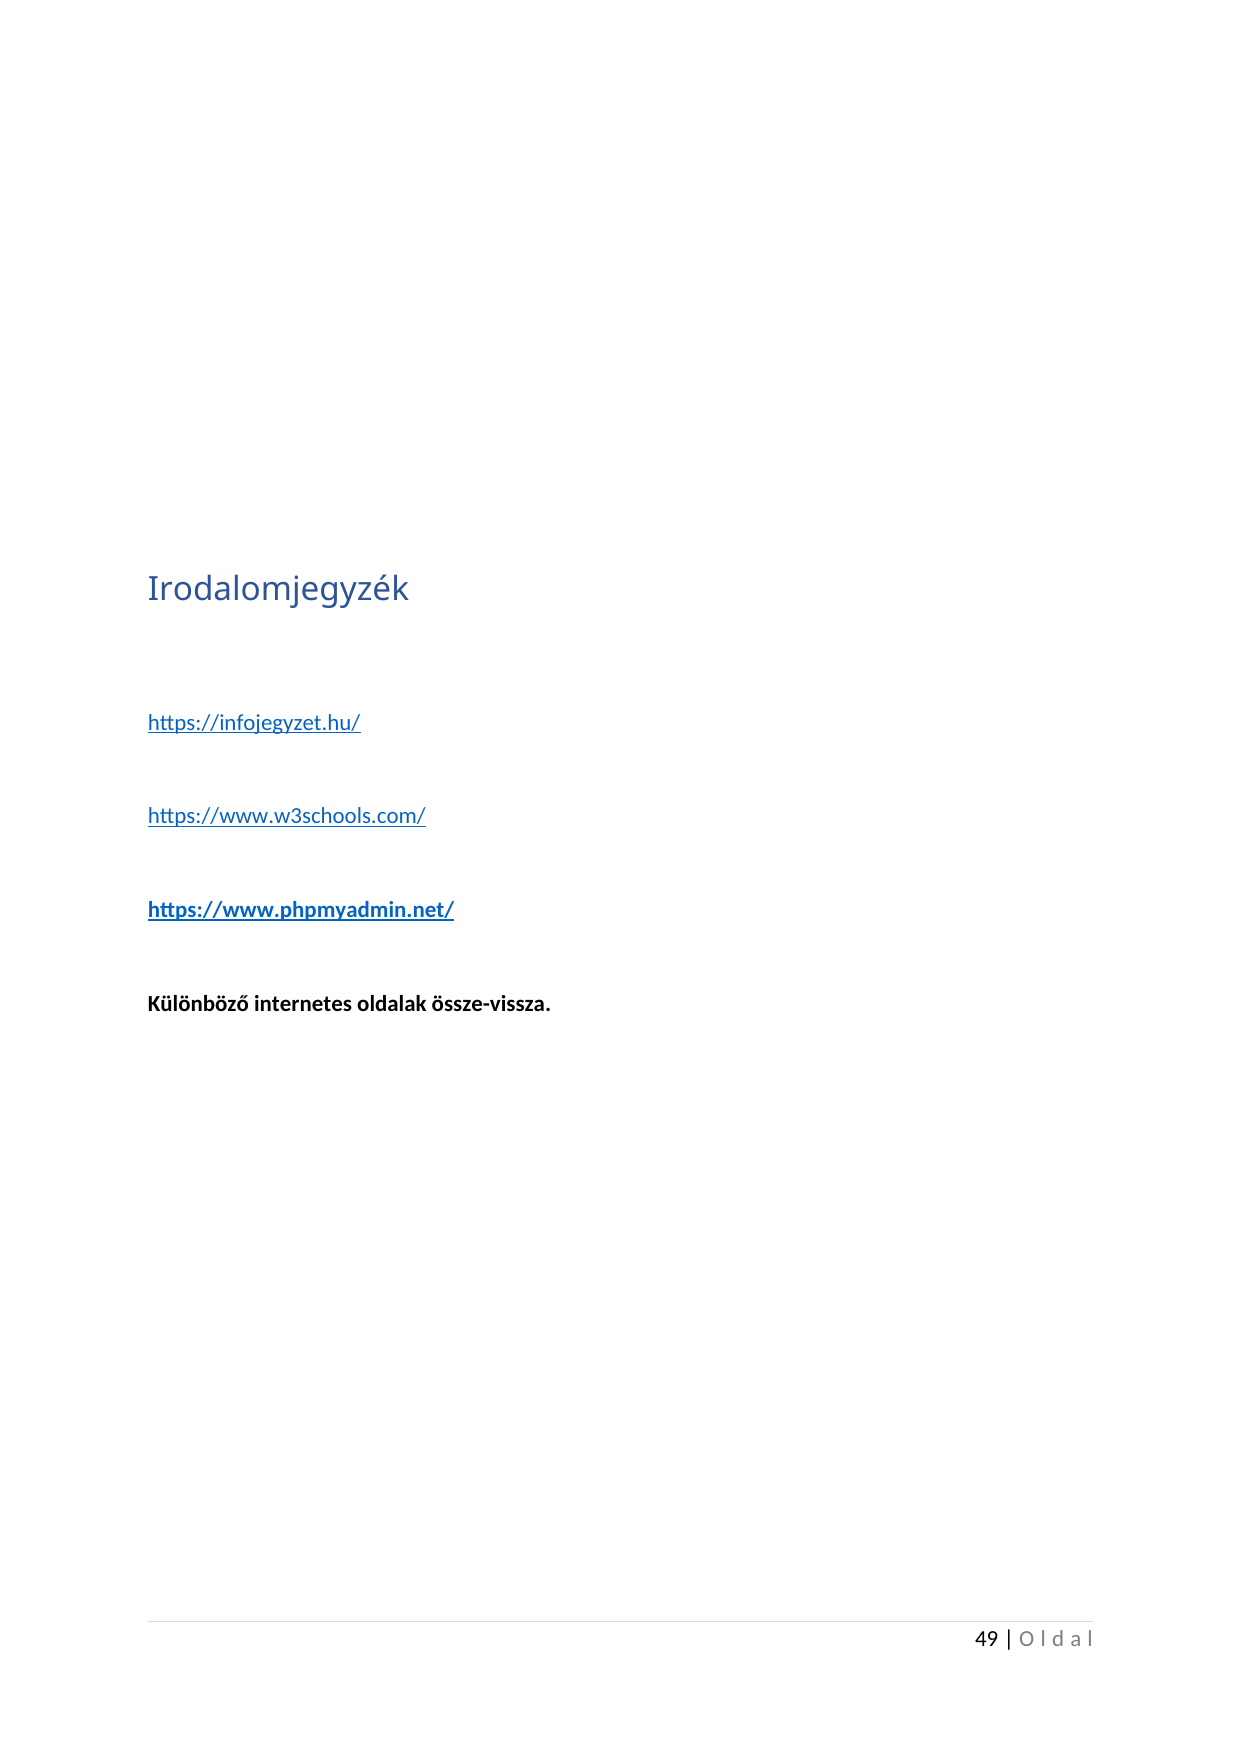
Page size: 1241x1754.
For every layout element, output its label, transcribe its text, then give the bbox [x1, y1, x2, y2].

text https://infojegyzet.hu/ [148, 708, 1093, 736]
text https://www.w3schools.com/ [148, 801, 1093, 829]
subtitle Irodalomjegyzék [148, 565, 1093, 610]
text Különböző internetes oldalak össze-vissza. [148, 989, 1093, 1017]
text https://www.phpmyadmin.net/ [148, 895, 1093, 923]
